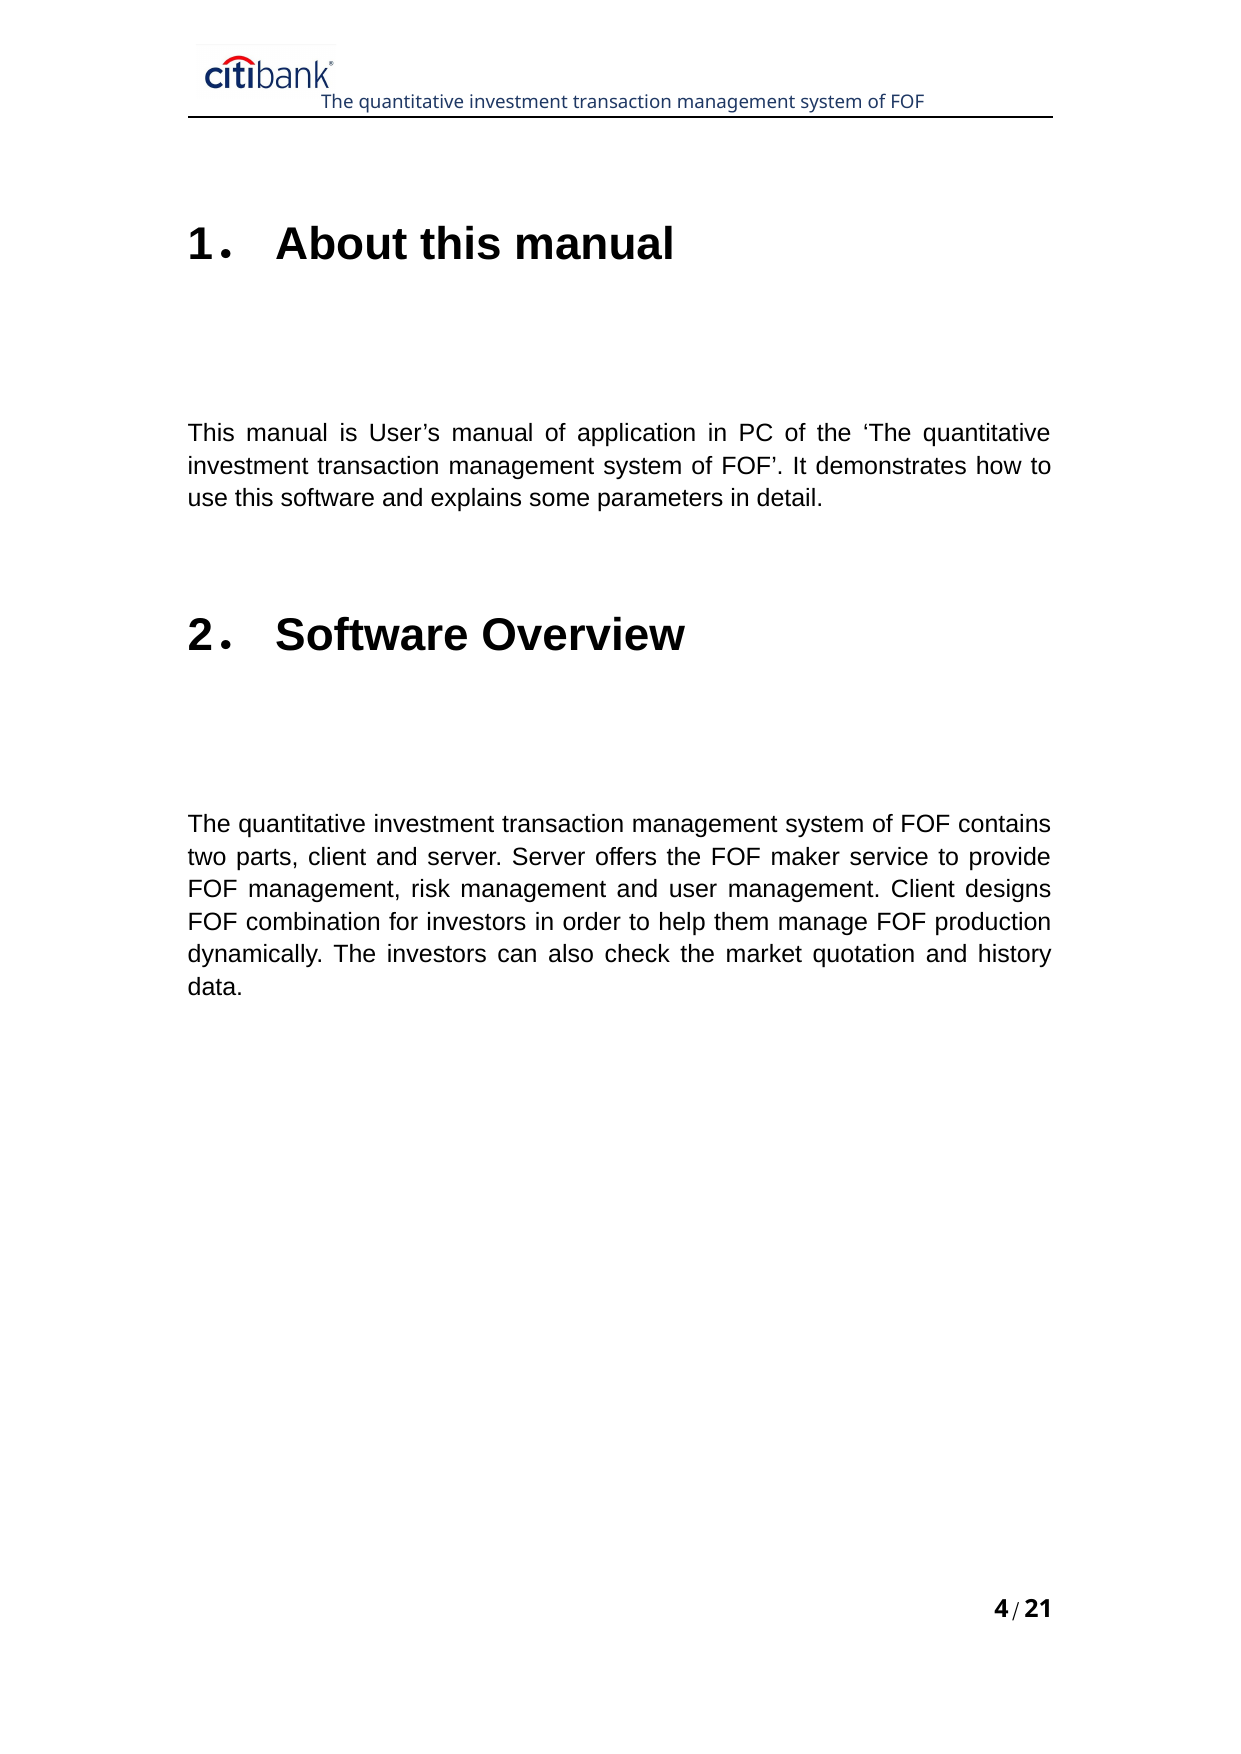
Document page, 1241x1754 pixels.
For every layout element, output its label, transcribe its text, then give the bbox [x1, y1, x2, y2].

picture [195, 44, 337, 99]
subtitle About this manual [187, 191, 1053, 288]
subtitle Software Overview [187, 582, 1053, 679]
text This manual is User’s manual of application in PC of the ‘The quantitative investment transaction management system of FOF’. It demonstrates how to use this software and explains some parameters in detail. [187, 416, 1053, 514]
text The quantitative investment transaction management system of FOF contains two parts, client and server. Server offers the FOF maker service to provide FOF management, risk management and user management. Client designs FOF combination for investors in order to help them manage FOF production dynamically. The investors can also check the market quotation and history data. [187, 807, 1053, 1002]
